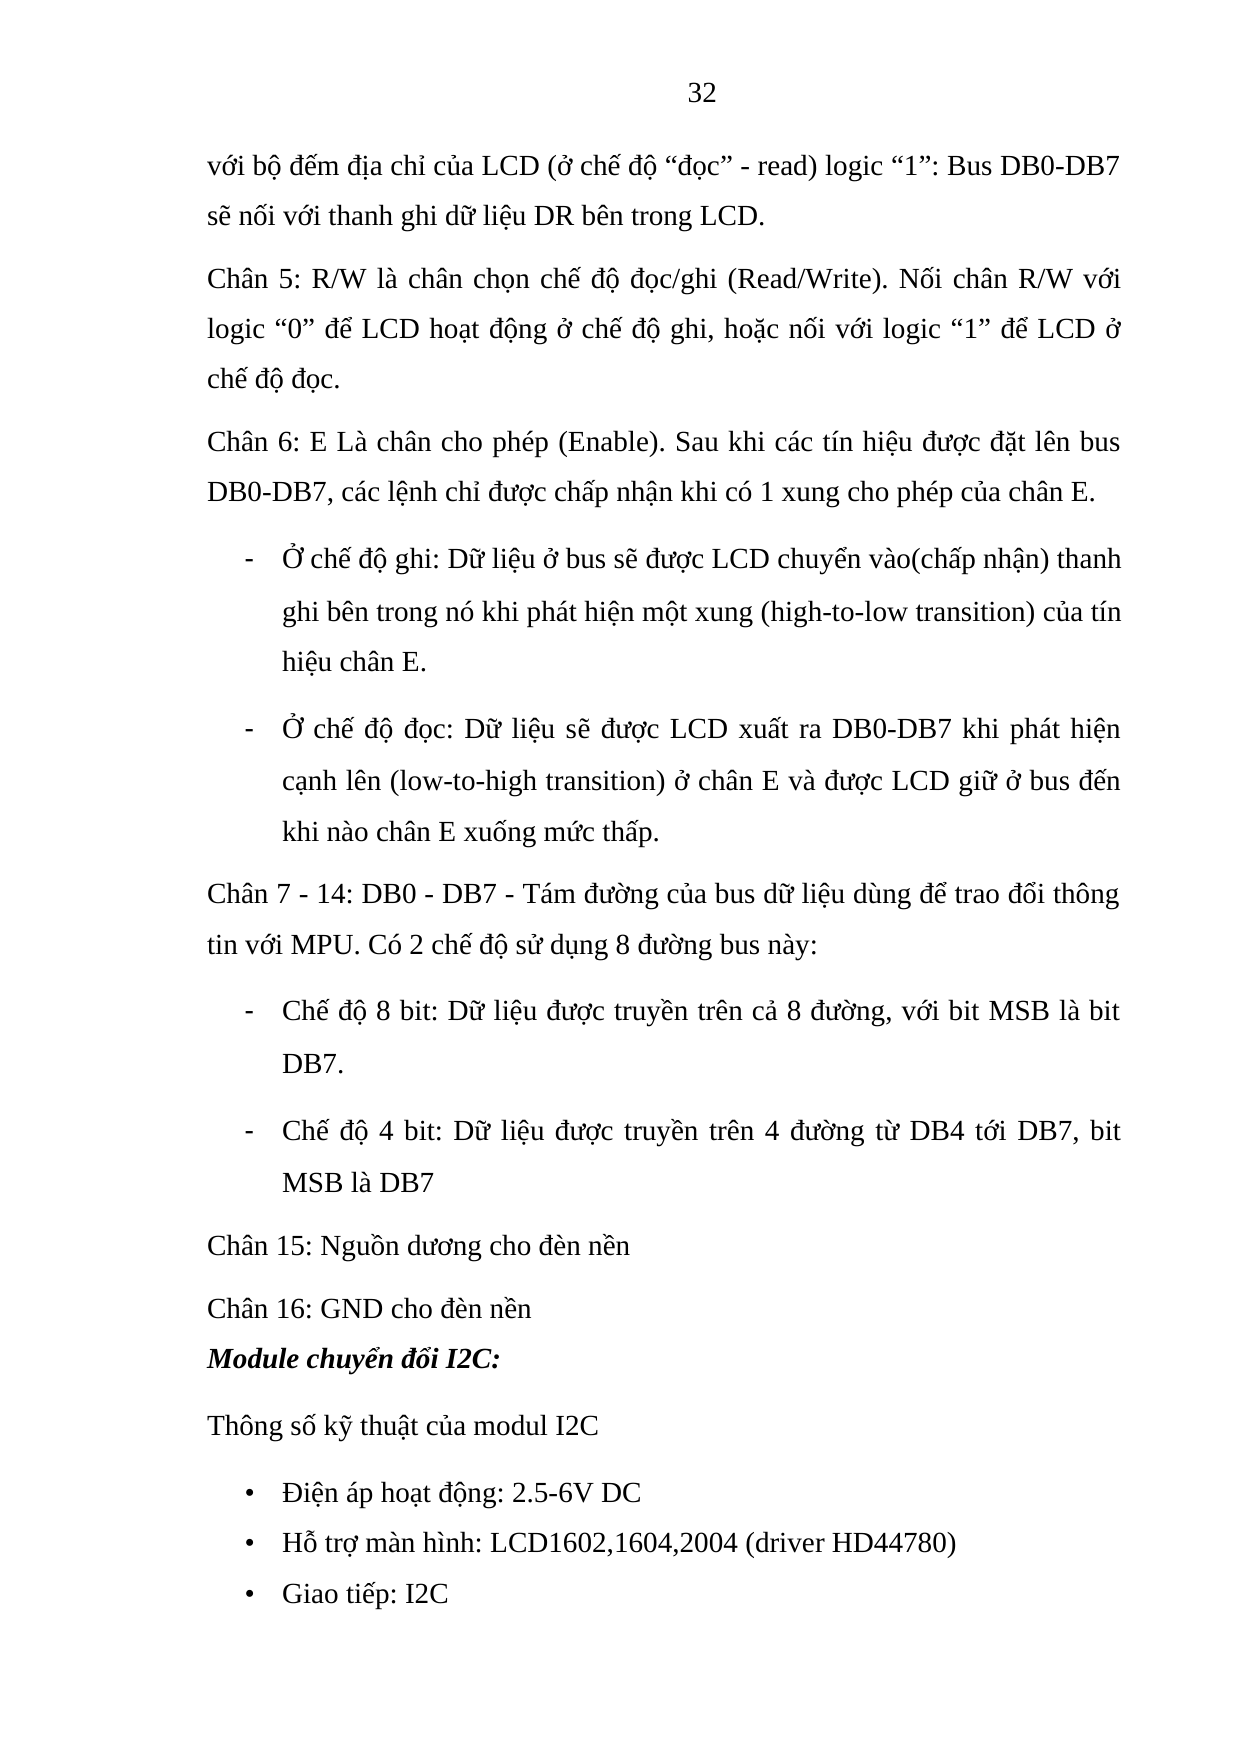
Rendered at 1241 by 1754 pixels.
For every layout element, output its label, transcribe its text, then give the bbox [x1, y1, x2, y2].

list Chế độ 8 bit: Dữ liệu được truyền trên cả 8 đường, với bit MSB là bit DB7. [244, 990, 1122, 1080]
text Chân 15: Nguồn dương cho đèn nền [207, 1228, 1122, 1262]
text Chân 16: GND cho đèn nền [207, 1291, 1122, 1324]
text Chân 6: E Là chân cho phép (Enable). Sau khi các tín hiệu được đặt lên bus DB0-DB7, các lệnh chỉ được chấp nhận khi có 1 xung cho phép của chân E. [207, 424, 1122, 508]
text Chân 5: R/W là chân chọn chế độ đọc/ghi (Read/Write). Nối chân R/W với logic “0” để LCD hoạt động ở chế độ ghi, hoặc nối với logic “1” để LCD ở chế độ đọc. [207, 261, 1122, 395]
list Điện áp hoạt động: 2.5-6V DC [244, 1475, 1122, 1509]
list Chế độ 4 bit: Dữ liệu được truyền trên 4 đường từ DB4 tới DB7, bit MSB là DB7 [244, 1109, 1122, 1199]
list Hỗ trợ màn hình: LCD1602,1604,2004 (driver HD44780) [244, 1526, 1122, 1559]
list Giao tiếp: I2C [244, 1576, 1122, 1609]
text Chân 7 - 14: DB0 - DB7 - Tám đường của bus dữ liệu dùng để trao đổi thông tin với MPU. Có 2 chế độ sử dụng 8 đường bus này: [207, 877, 1122, 960]
text Thông số kỹ thuật của modul I2C [207, 1408, 1122, 1442]
text Module chuyển đổi I2C: [207, 1341, 1122, 1375]
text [207, 148, 1122, 232]
list Ở chế độ ghi: Dữ liệu ở bus sẽ được LCD chuyển vào(chấp nhận) thanh ghi bên trong nó khi phát hiện một xung (high-to-low transition) của tín hiệu chân E. [244, 537, 1122, 678]
list Ở chế độ đọc: Dữ liệu sẽ được LCD xuất ra DB0-DB7 khi phát hiện cạnh lên (low-to-high transition) ở chân E và được LCD giữ ở bus đến khi nào chân E xuống mức thấp. [244, 707, 1122, 847]
